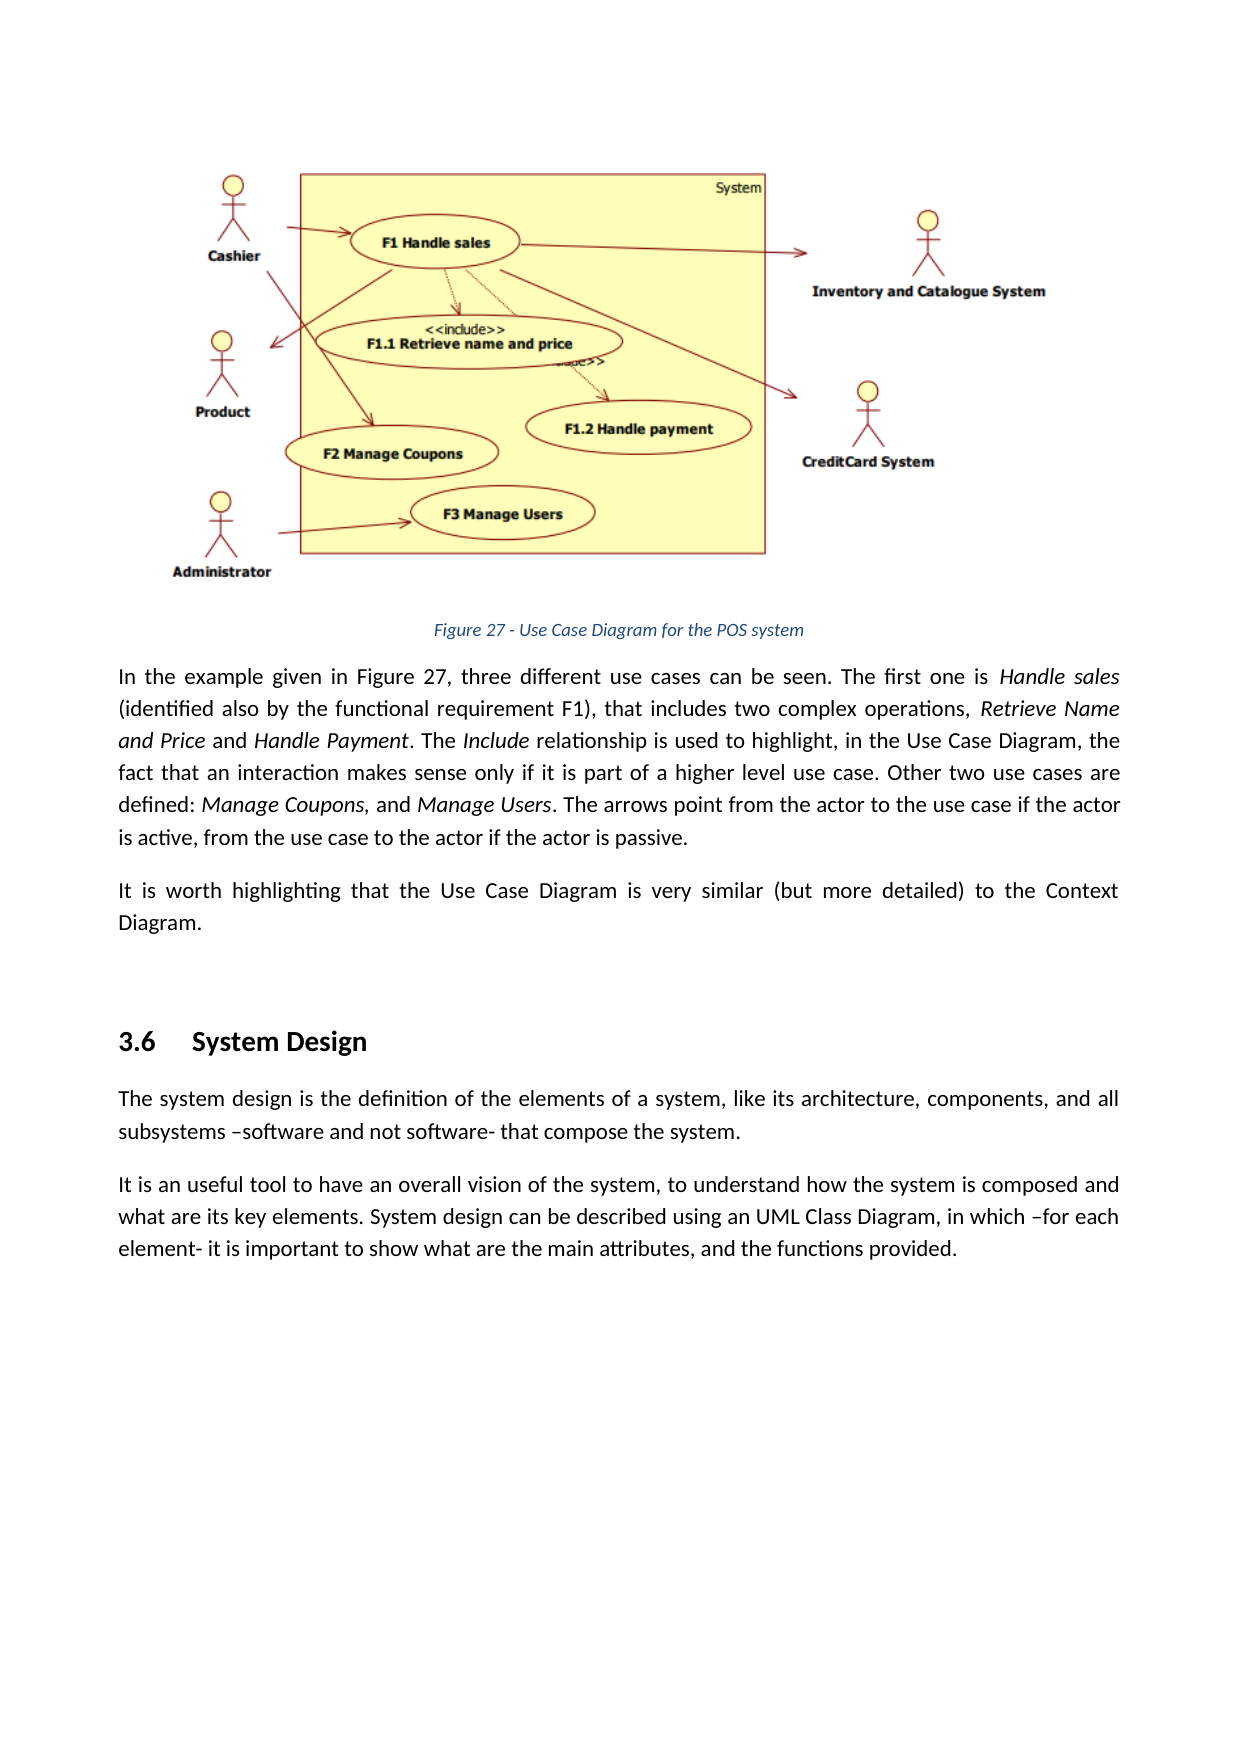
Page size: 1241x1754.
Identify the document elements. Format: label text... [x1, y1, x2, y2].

text 3.6 System Design [118, 1023, 1122, 1058]
text Figure 27 - Use Case Diagram for the POS system [118, 618, 1122, 641]
picture [172, 147, 1068, 594]
text It is worth highlighting that the Use Case Diagram is very similar (but more detailed) to the Context Diagram. [118, 876, 1122, 936]
text In the example given in Figure 27, three different use cases can be seen. The first one is Handle sales (identified also by the functional requirement F1), that includes two complex operations, Retrieve Name and Price and Handle Payment. The Include relationship is used to highlight, in the Use Case Diagram, the fact that an interaction makes sense only if it is part of a higher level use case. Other two use cases are defined: Manage Coupons, and Manage Users. The arrows point from the actor to the use case if the actor is active, from the use case to the actor if the actor is passive. [118, 662, 1122, 851]
text The system design is the definition of the elements of a system, like its architecture, components, and all subsystems –software and not software- that compose the system. [118, 1084, 1122, 1145]
text It is an useful tool to have an overall vision of the system, to understand how the system is composed and what are its key elements. System design can be described using an UML Class Diagram, in which –for each element- it is important to show what are the main attributes, and the functions provided. [118, 1170, 1122, 1262]
